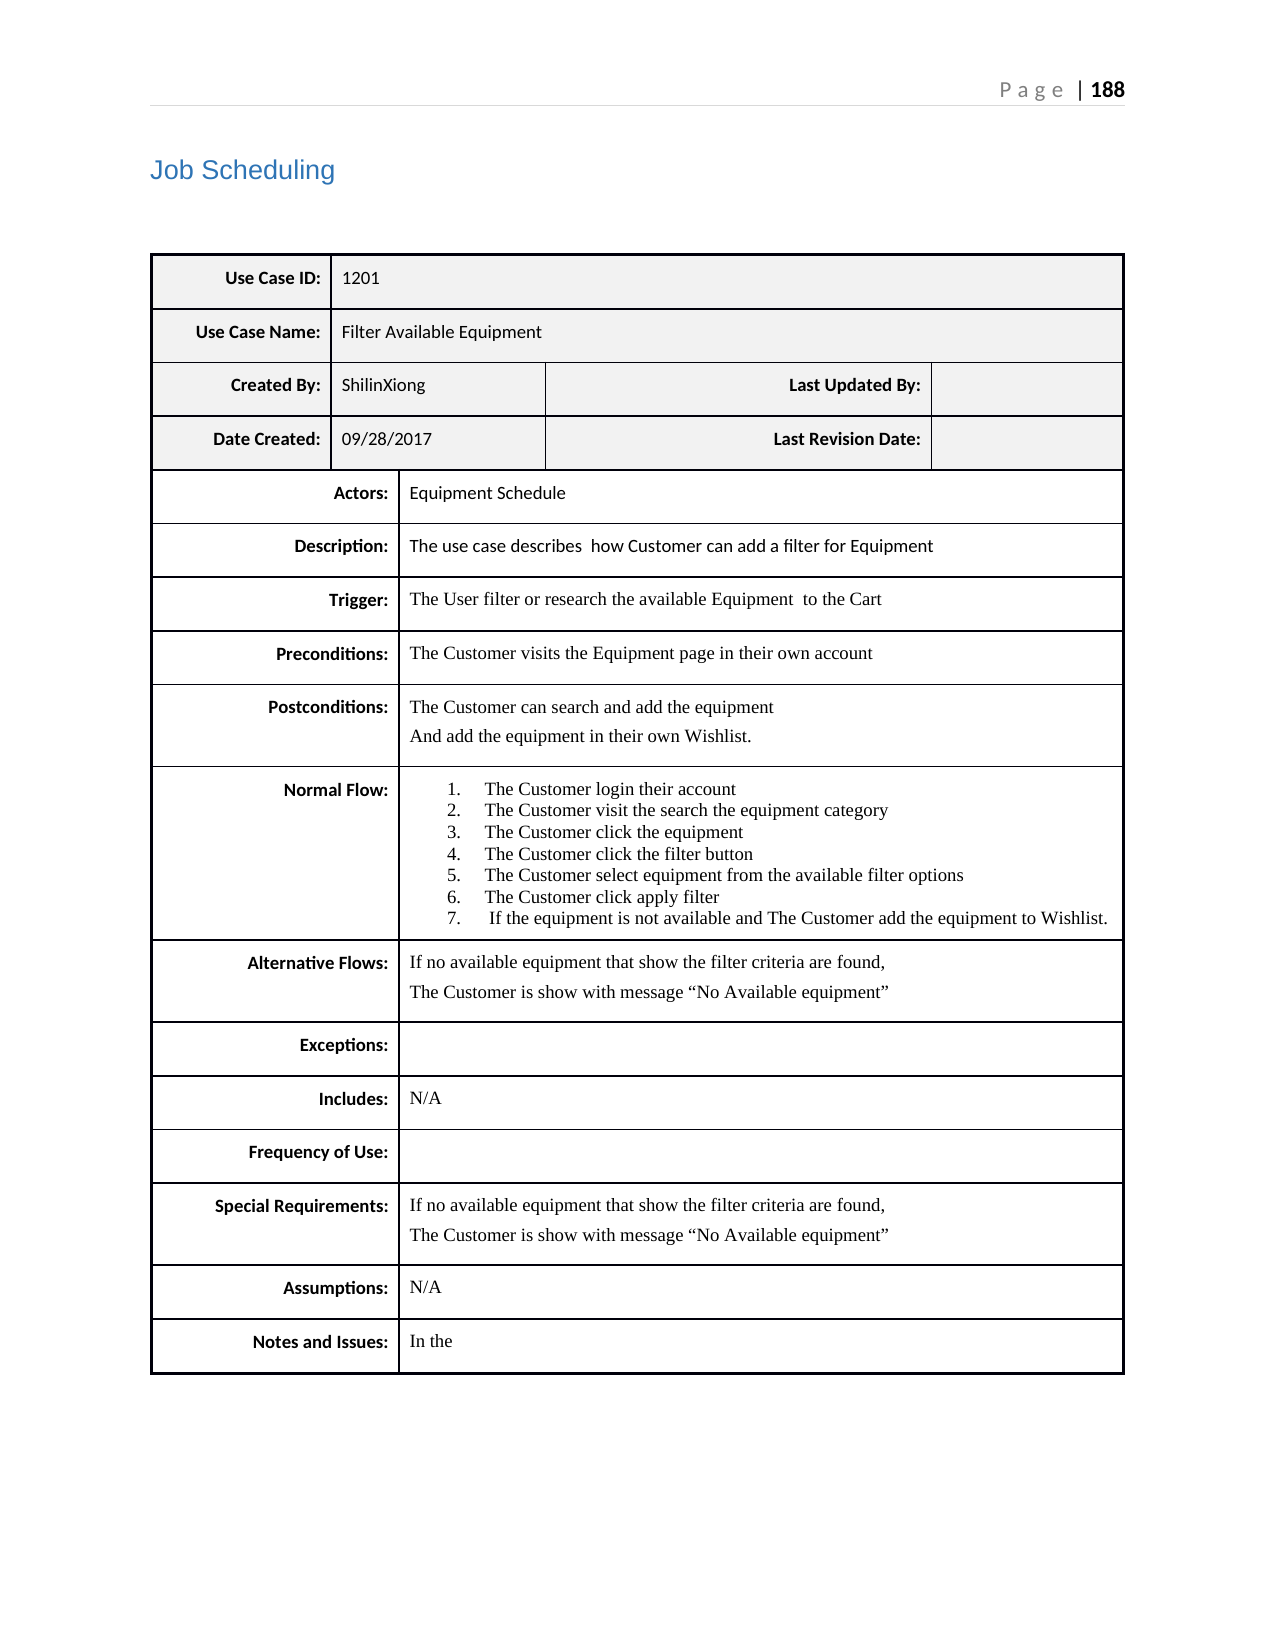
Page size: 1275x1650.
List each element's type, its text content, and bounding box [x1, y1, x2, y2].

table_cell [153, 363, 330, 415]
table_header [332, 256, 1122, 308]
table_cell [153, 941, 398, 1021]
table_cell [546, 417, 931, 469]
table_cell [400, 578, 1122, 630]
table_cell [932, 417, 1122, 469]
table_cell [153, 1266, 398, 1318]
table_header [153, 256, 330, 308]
subtitle Job Scheduling [150, 154, 1125, 185]
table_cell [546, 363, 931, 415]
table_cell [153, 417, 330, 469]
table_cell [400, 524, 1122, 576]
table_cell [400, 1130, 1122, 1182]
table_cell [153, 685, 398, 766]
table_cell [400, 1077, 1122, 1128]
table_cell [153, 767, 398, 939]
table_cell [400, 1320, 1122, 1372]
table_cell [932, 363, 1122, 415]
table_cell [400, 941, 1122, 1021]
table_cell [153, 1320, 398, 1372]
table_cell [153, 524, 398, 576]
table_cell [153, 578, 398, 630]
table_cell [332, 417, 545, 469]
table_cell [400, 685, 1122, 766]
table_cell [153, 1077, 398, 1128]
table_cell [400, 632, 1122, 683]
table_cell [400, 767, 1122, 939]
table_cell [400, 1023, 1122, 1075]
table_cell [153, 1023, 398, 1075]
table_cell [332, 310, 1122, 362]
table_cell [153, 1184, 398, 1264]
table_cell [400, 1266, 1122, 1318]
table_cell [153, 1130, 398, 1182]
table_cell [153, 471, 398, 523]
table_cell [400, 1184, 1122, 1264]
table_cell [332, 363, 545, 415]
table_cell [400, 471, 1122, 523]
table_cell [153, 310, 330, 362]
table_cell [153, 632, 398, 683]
